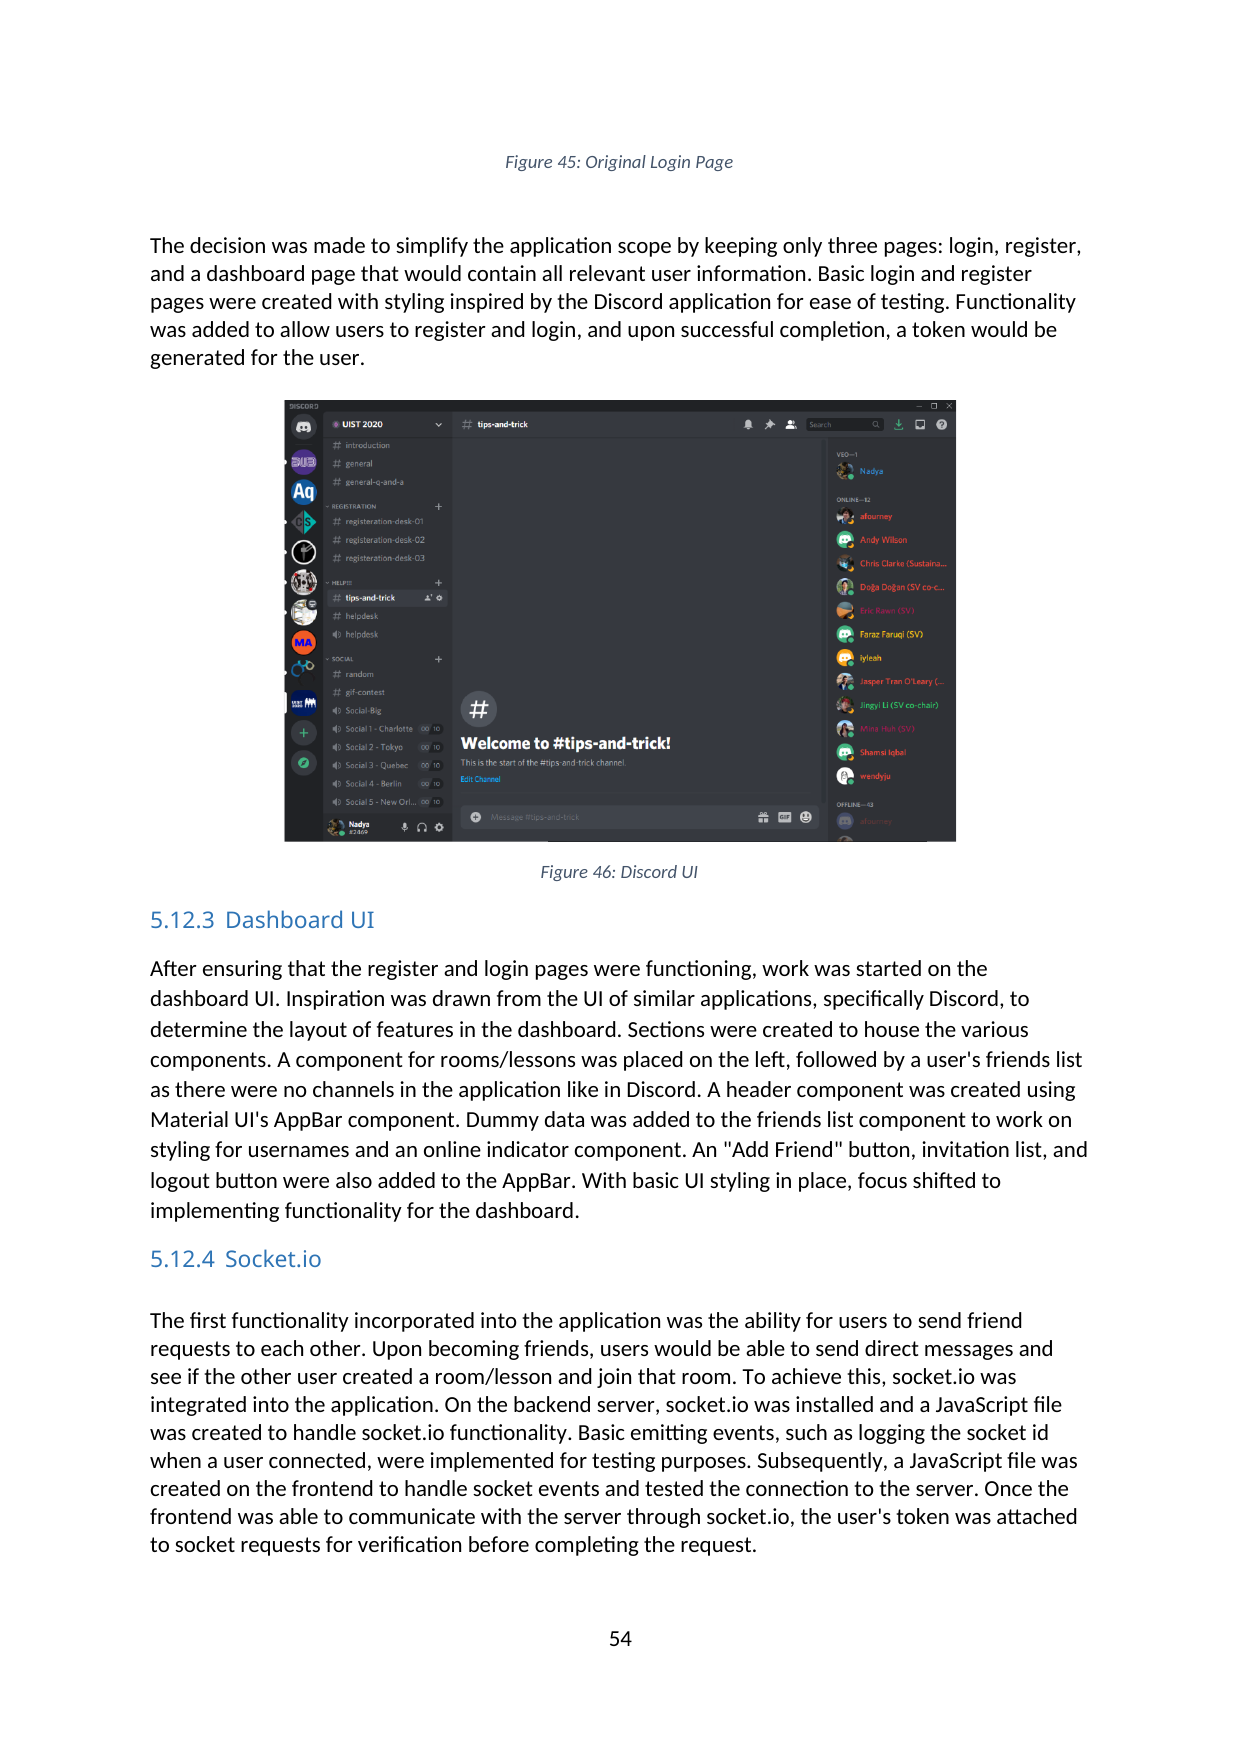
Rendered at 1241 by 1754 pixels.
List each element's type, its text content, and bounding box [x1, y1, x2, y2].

text The decision was made to simplify the application scope by keeping only three pages: login, register, and a dashboard page that would contain all relevant user information. Basic login and register pages were created with styling inspired by the Discord application for ease of testing. Functionality was added to allow users to register and login, and upon successful completion, a token would be generated for the user. [150, 202, 1090, 371]
picture [283, 400, 957, 842]
subtitle Dashboard UI [150, 904, 1090, 935]
subtitle Socket.io [150, 1243, 1090, 1274]
text The first functionality incorporated into the application was the ability for users to send friend requests to each other. Upon becoming friends, users would be able to send direct messages and see if the other user created a room/lesson and join that room. To achieve this, socket.io was integrated into the application. On the backend server, socket.io was installed and a JavaScript file was created to handle socket.io functionality. Basic emitting events, such as logging the socket id when a user connected, were implemented for testing purposes. Subsequently, a JavaScript file was created on the frontend to handle socket events and tested the connection to the server. Once the frontend was able to communicate with the server through socket.io, the user's token was attached to socket requests for verification before completing the request. [150, 1306, 1090, 1558]
text After ensuring that the register and login pages were functioning, work was started on the dashboard UI. Inspiration was drawn from the UI of similar applications, specifically Discord, to determine the layout of features in the dashboard. Sections were created to house the various components. A component for rooms/lessons was placed on the left, followed by a user's friends list as there were no channels in the application like in Discord. A header component was created using Material UI's AppBar component. Dummy data was added to the friends list component to work on styling for usernames and an online indicator component. An "Add Friend" button, invitation list, and logout button were also added to the AppBar. With basic UI styling in place, focus shifted to implementing functionality for the dashboard. [150, 954, 1090, 1224]
